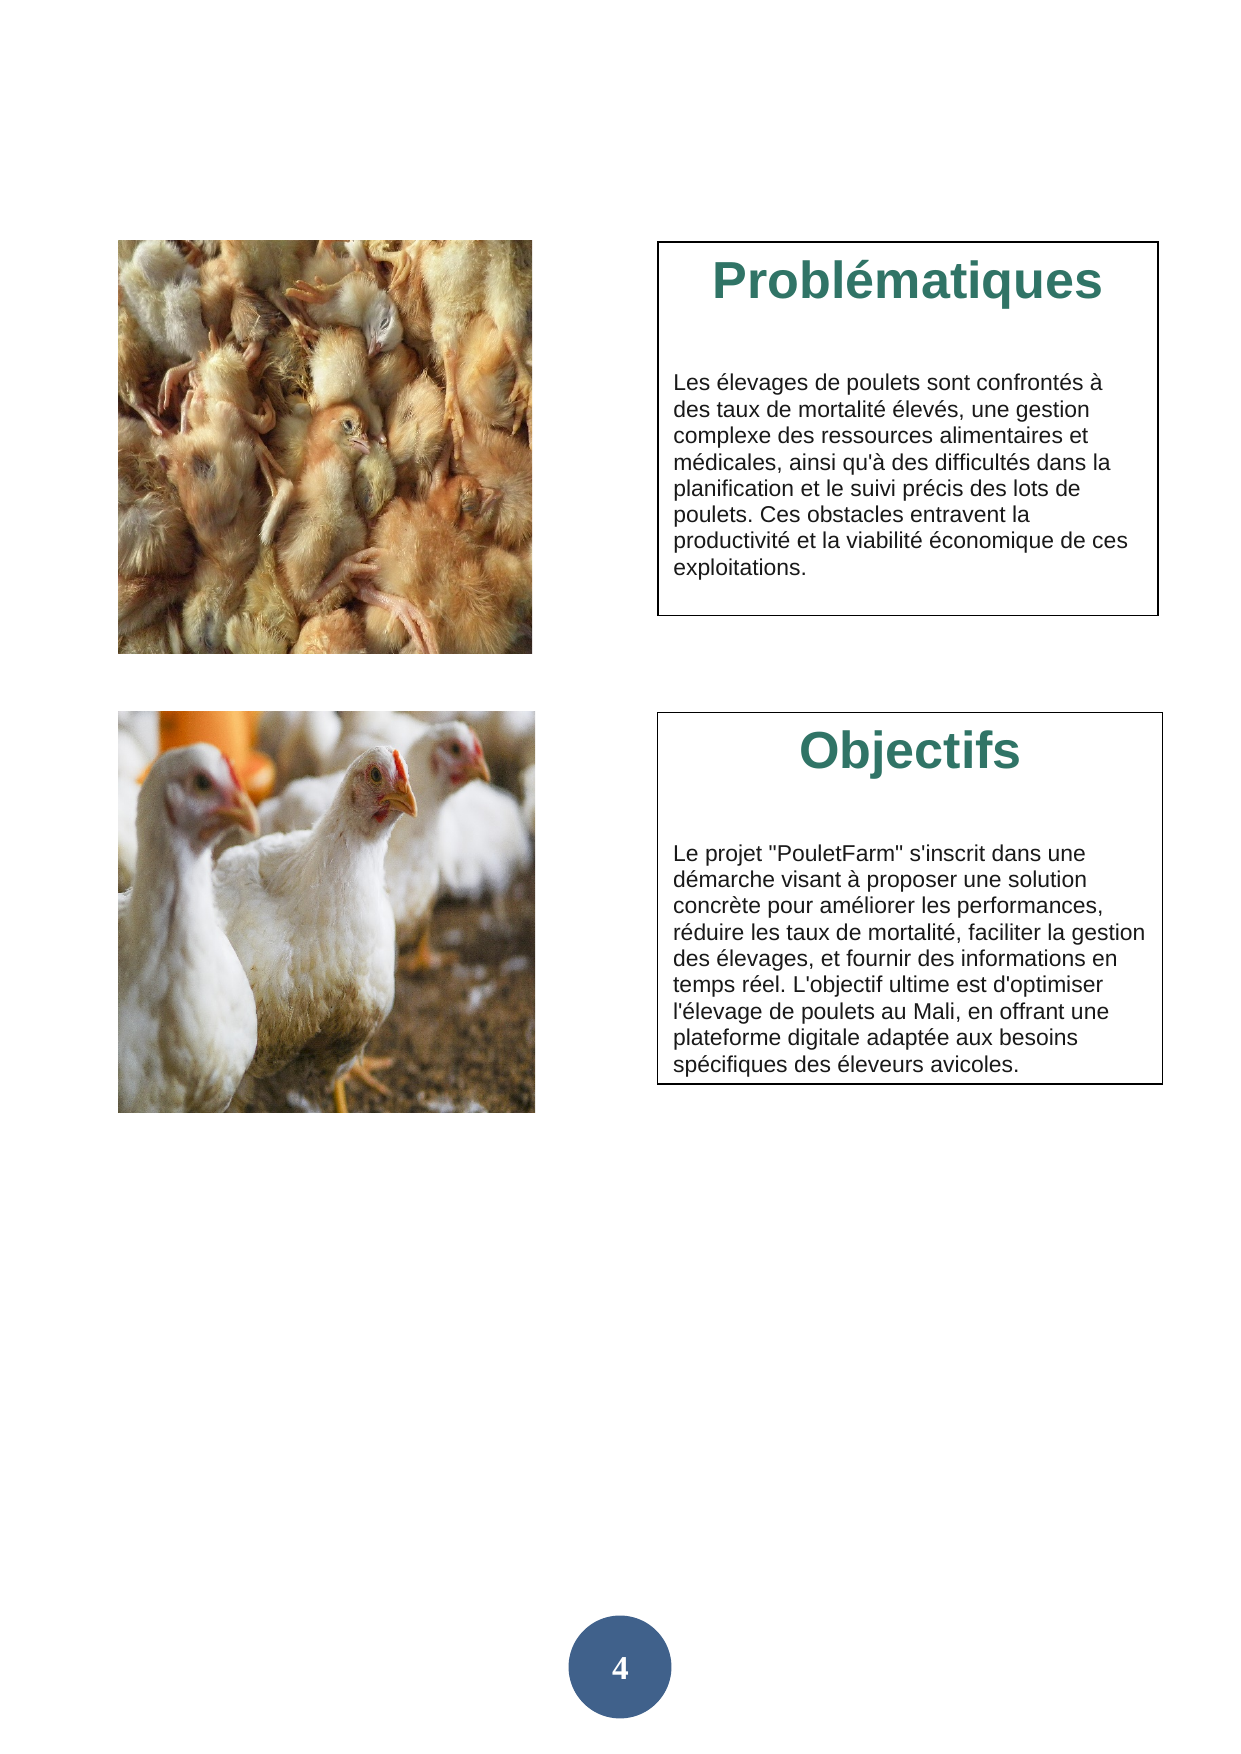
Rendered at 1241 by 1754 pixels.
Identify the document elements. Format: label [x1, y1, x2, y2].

picture [118, 240, 533, 654]
picture [118, 711, 536, 1113]
